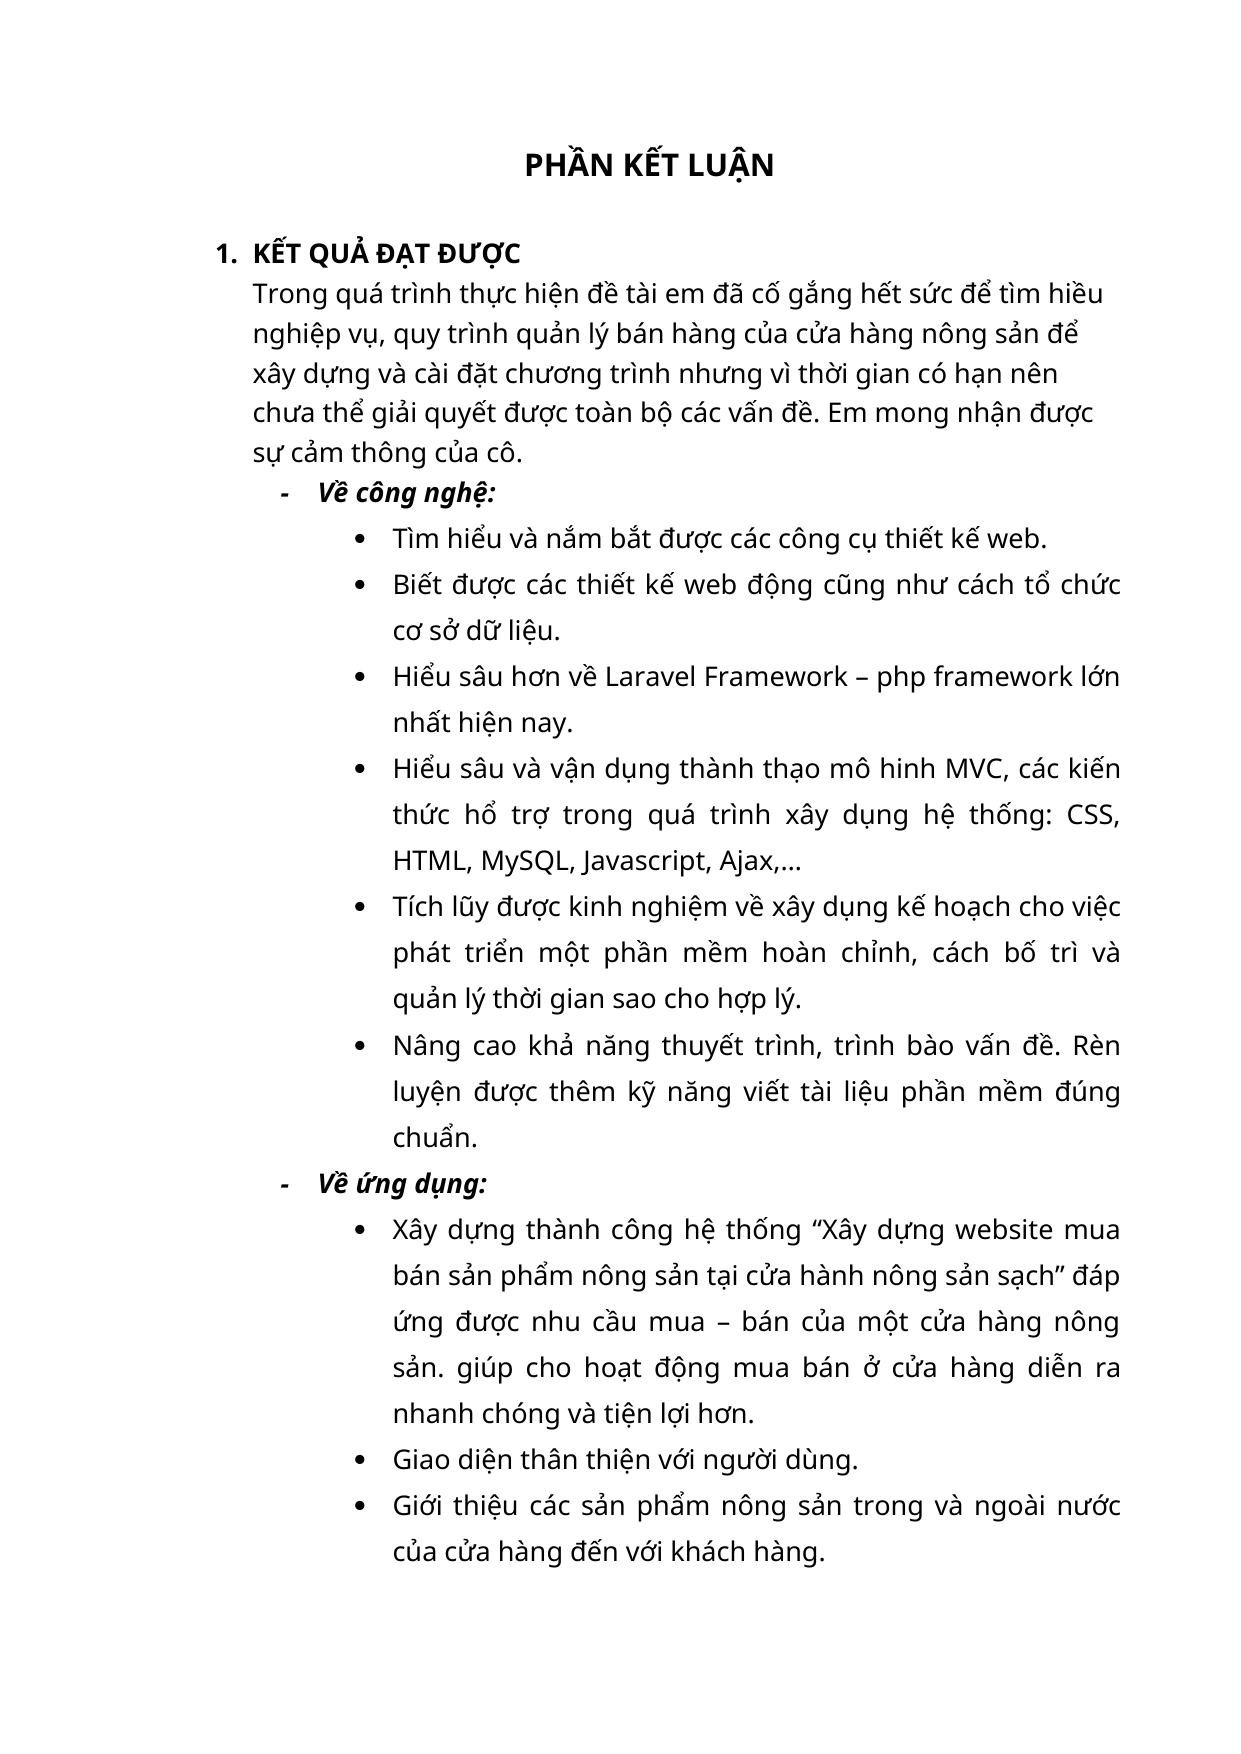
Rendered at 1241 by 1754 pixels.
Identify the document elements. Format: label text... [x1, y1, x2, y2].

list Xây dựng thành công hệ thống “Xây dựng website mua bán sản phẩm nông sản tại cửa hành nông sản sạch” đáp ứng được nhu cầu mua – bán của một cửa hàng nông sản. giúp cho hoạt động mua bán ở cửa hàng diễn ra nhanh chóng và tiện lợi hơn. [355, 1210, 1122, 1431]
list Hiểu sâu hơn về Laravel Framework – php framework lớn nhất hiện nay. [355, 658, 1122, 741]
list Tìm hiểu và nắm bắt được các công cụ thiết kế web. [355, 519, 1122, 556]
subtitle PHẦN KẾT LUẬN [177, 143, 1122, 186]
list Trong quá trình thực hiện đề tài em đã cố gắng hết sức để tìm hiều nghiệp vụ, quy trình quản lý bán hàng của cửa hàng nông sản để xây dựng và cài đặt chương trình nhưng vì thời gian có hạn nên chưa thể giải quyết được toàn bộ các vấn đề. Em mong nhận được sự cảm thông của cô. [252, 274, 1122, 471]
list Giới thiệu các sản phẩm nông sản trong và ngoài nước của cửa hàng đến với khách hàng. [355, 1486, 1122, 1569]
list KẾT QUẢ ĐẠT ĐƯỢC [215, 235, 1122, 272]
list Giao diện thân thiện với người dùng. [355, 1440, 1122, 1477]
list Nâng cao khả năng thuyết trình, trình bào vấn đề. Rèn luyện được thêm kỹ năng viết tài liệu phần mềm đúng chuẩn. [355, 1026, 1122, 1155]
list Tích lũy được kinh nghiệm về xây dụng kế hoạch cho việc phát triển một phần mềm hoàn chỉnh, cách bố trì và quản lý thời gian sao cho hợp lý. [355, 888, 1122, 1017]
list Về công nghệ: [280, 473, 1122, 510]
list Về ứng dụng: [280, 1164, 1122, 1201]
list Biết được các thiết kế web động cũng như cách tổ chức cơ sở dữ liệu. [355, 566, 1122, 648]
list Hiểu sâu và vận dụng thành thạo mô hinh MVC, các kiến thức hổ trợ trong quá trình xây dụng hệ thống: CSS, HTML, MySQL, Javascript, Ajax,… [355, 750, 1122, 879]
